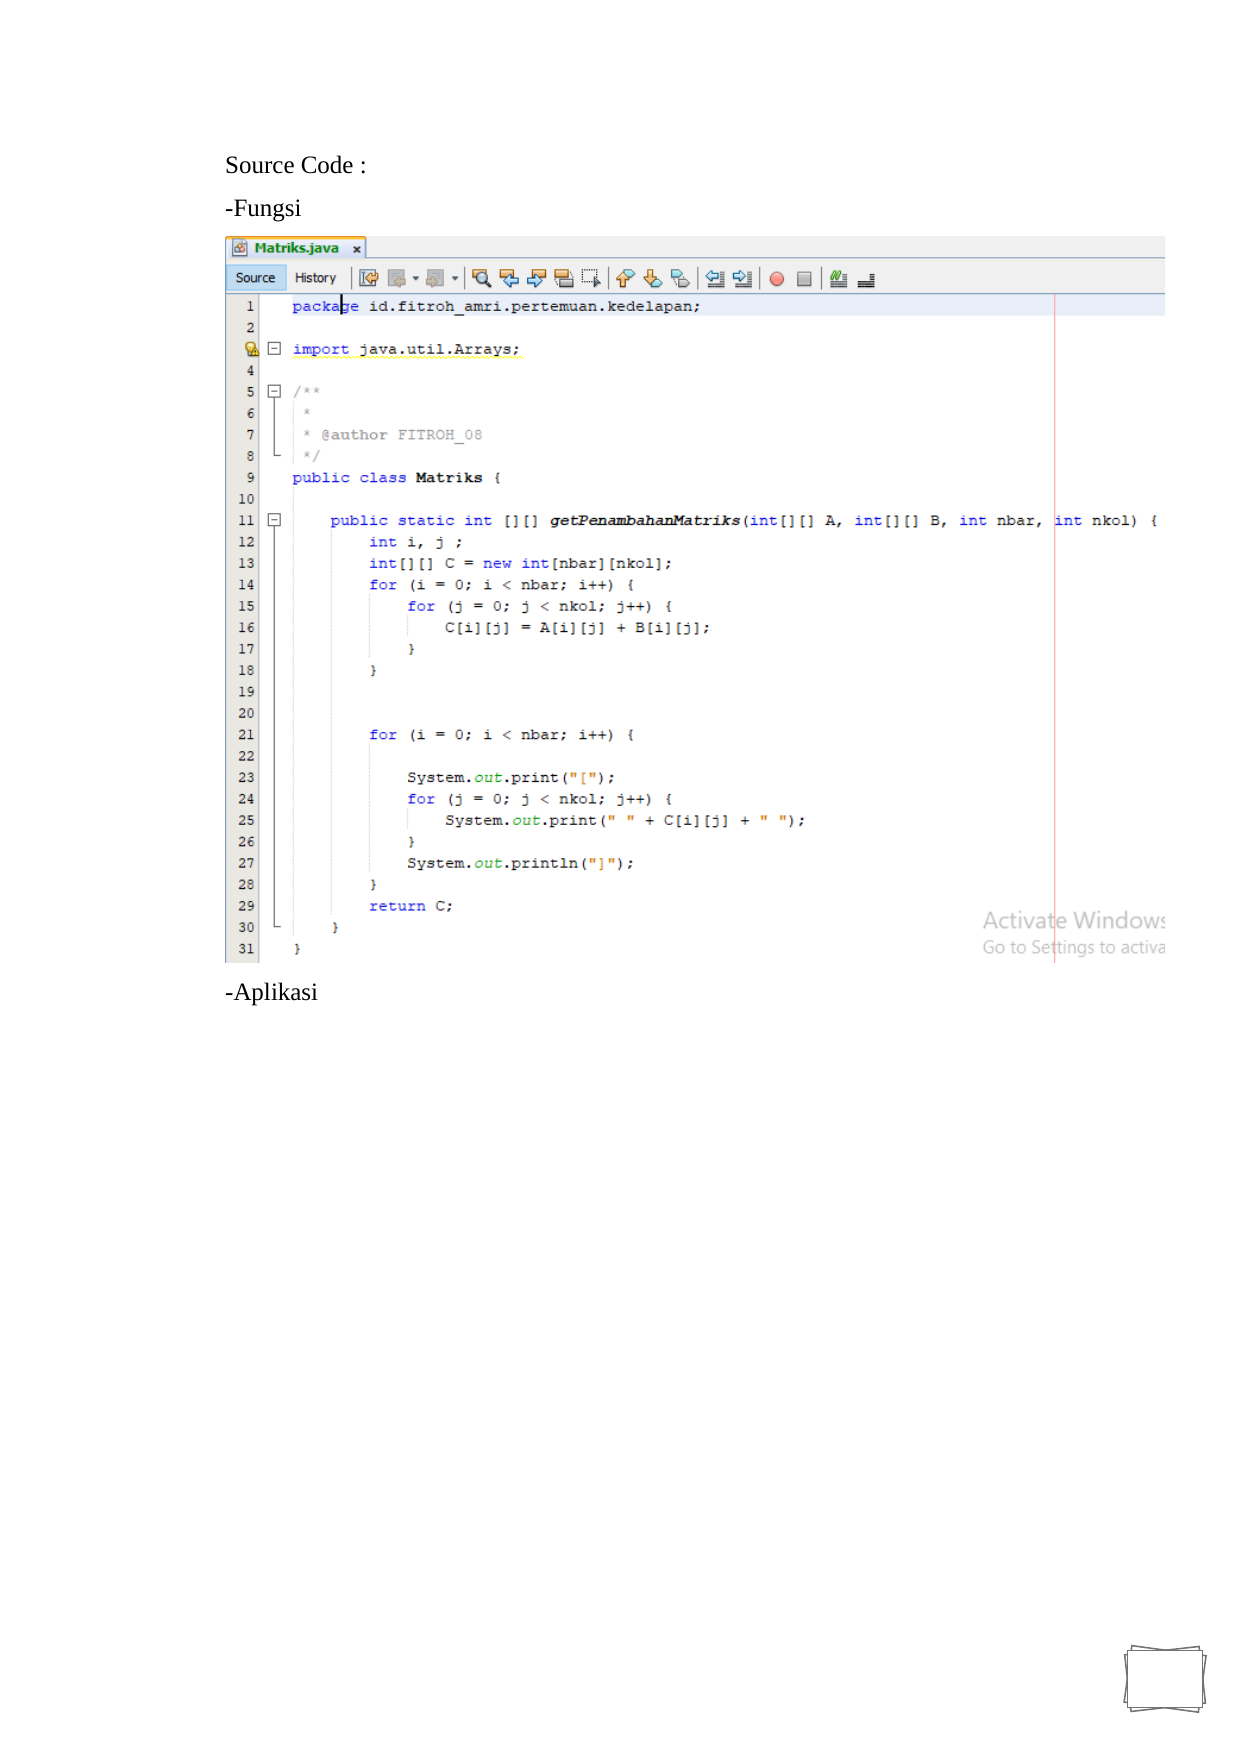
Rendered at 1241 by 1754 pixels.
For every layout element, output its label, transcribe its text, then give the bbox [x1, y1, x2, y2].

list Source Code : [225, 150, 1090, 179]
list -Aplikasi [225, 977, 1090, 1005]
list -Fungsi [225, 193, 1090, 222]
picture [225, 236, 1166, 963]
